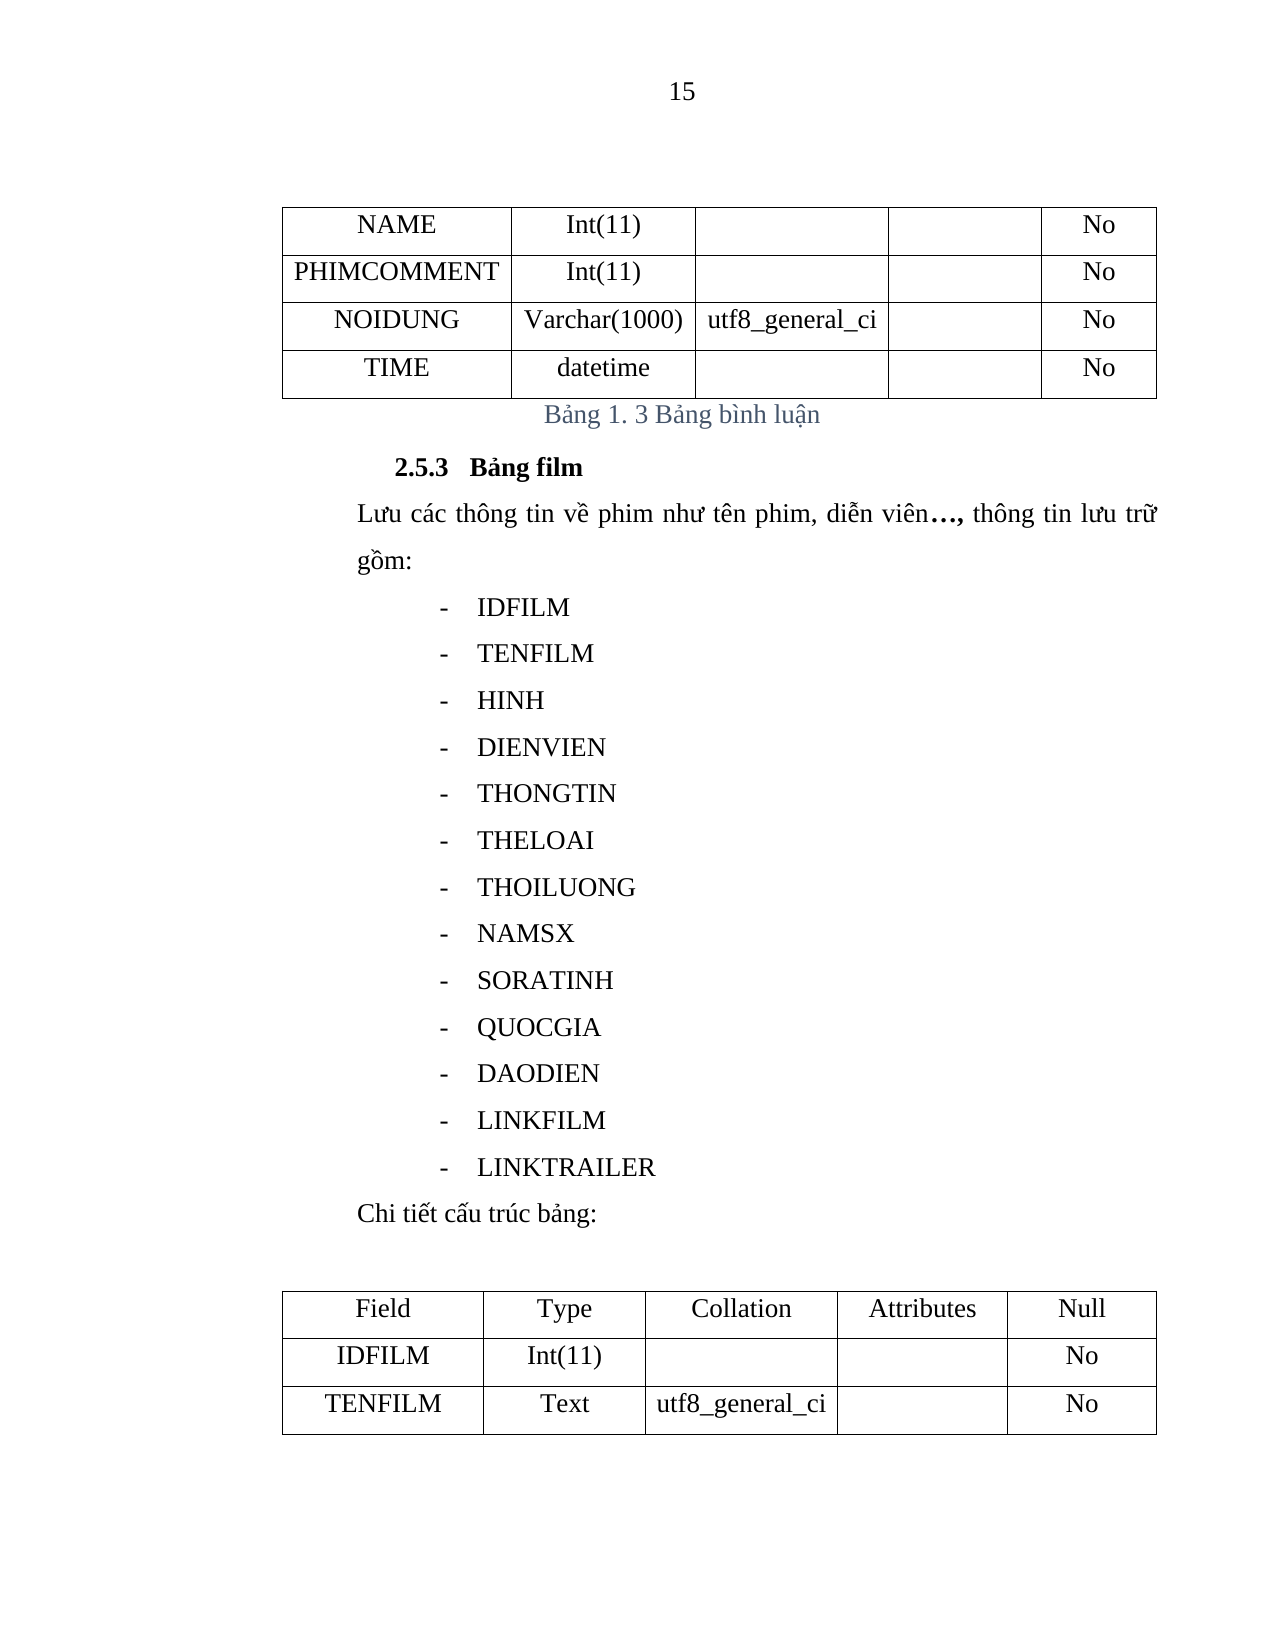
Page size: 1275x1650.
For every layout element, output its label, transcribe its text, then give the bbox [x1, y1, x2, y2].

text Bảng 1. 3 Bảng bình luận [207, 399, 1157, 430]
table_cell [696, 208, 888, 254]
table_cell PHIMCOMMENT [283, 256, 511, 302]
table_cell NAME [283, 208, 511, 254]
list SORATINH [439, 964, 1157, 995]
list THONGTIN [439, 777, 1157, 808]
list THOILUONG [439, 871, 1157, 902]
list DAODIEN [439, 1057, 1157, 1088]
list NAMSX [439, 917, 1157, 948]
list THELOAI [439, 824, 1157, 855]
table_header Collation [646, 1292, 837, 1338]
table_cell TIME [283, 351, 511, 398]
list IDFILM [439, 591, 1157, 622]
list LINKTRAILER [439, 1151, 1157, 1182]
table_header Null [1008, 1292, 1156, 1338]
table_cell utf8_general_ci [646, 1387, 837, 1434]
table_cell No [1042, 303, 1156, 350]
table_cell [838, 1339, 1007, 1386]
list LINKFILM [439, 1104, 1157, 1135]
table_cell [889, 208, 1041, 254]
table_cell [889, 256, 1041, 302]
table_header Type [484, 1292, 645, 1338]
table_header Attributes [838, 1292, 1007, 1338]
table_cell [838, 1387, 1007, 1434]
table_cell No [1008, 1387, 1156, 1434]
list HINH [439, 684, 1157, 715]
list QUOCGIA [439, 1011, 1157, 1042]
text Lưu các thông tin về phim như tên phim, diễn viên…, thông tin lưu trữ gồm: [357, 497, 1157, 575]
table_cell No [1042, 351, 1156, 398]
table_cell NOIDUNG [283, 303, 511, 350]
table_cell IDFILM [283, 1339, 483, 1386]
table_cell [646, 1339, 837, 1386]
list TENFILM [439, 637, 1157, 668]
table_cell Int(11) [512, 208, 695, 254]
list DIENVIEN [439, 731, 1157, 762]
table_cell Text [484, 1387, 645, 1434]
table_cell [889, 303, 1041, 350]
table_cell TENFILM [283, 1387, 483, 1434]
table_cell [696, 256, 888, 302]
table_cell [889, 351, 1041, 398]
table_cell No [1008, 1339, 1156, 1386]
list Bảng film [394, 451, 1157, 482]
table_cell No [1042, 256, 1156, 302]
table_header Field [283, 1292, 483, 1338]
table_cell Int(11) [484, 1339, 645, 1386]
text Chi tiết cấu trúc bảng: [282, 1197, 1157, 1228]
table_cell No [1042, 208, 1156, 254]
table_cell datetime [512, 351, 695, 398]
table_cell [696, 351, 888, 398]
table_cell Varchar(1000) [512, 303, 695, 350]
table_cell Int(11) [512, 256, 695, 302]
table_cell utf8_general_ci [696, 303, 888, 350]
